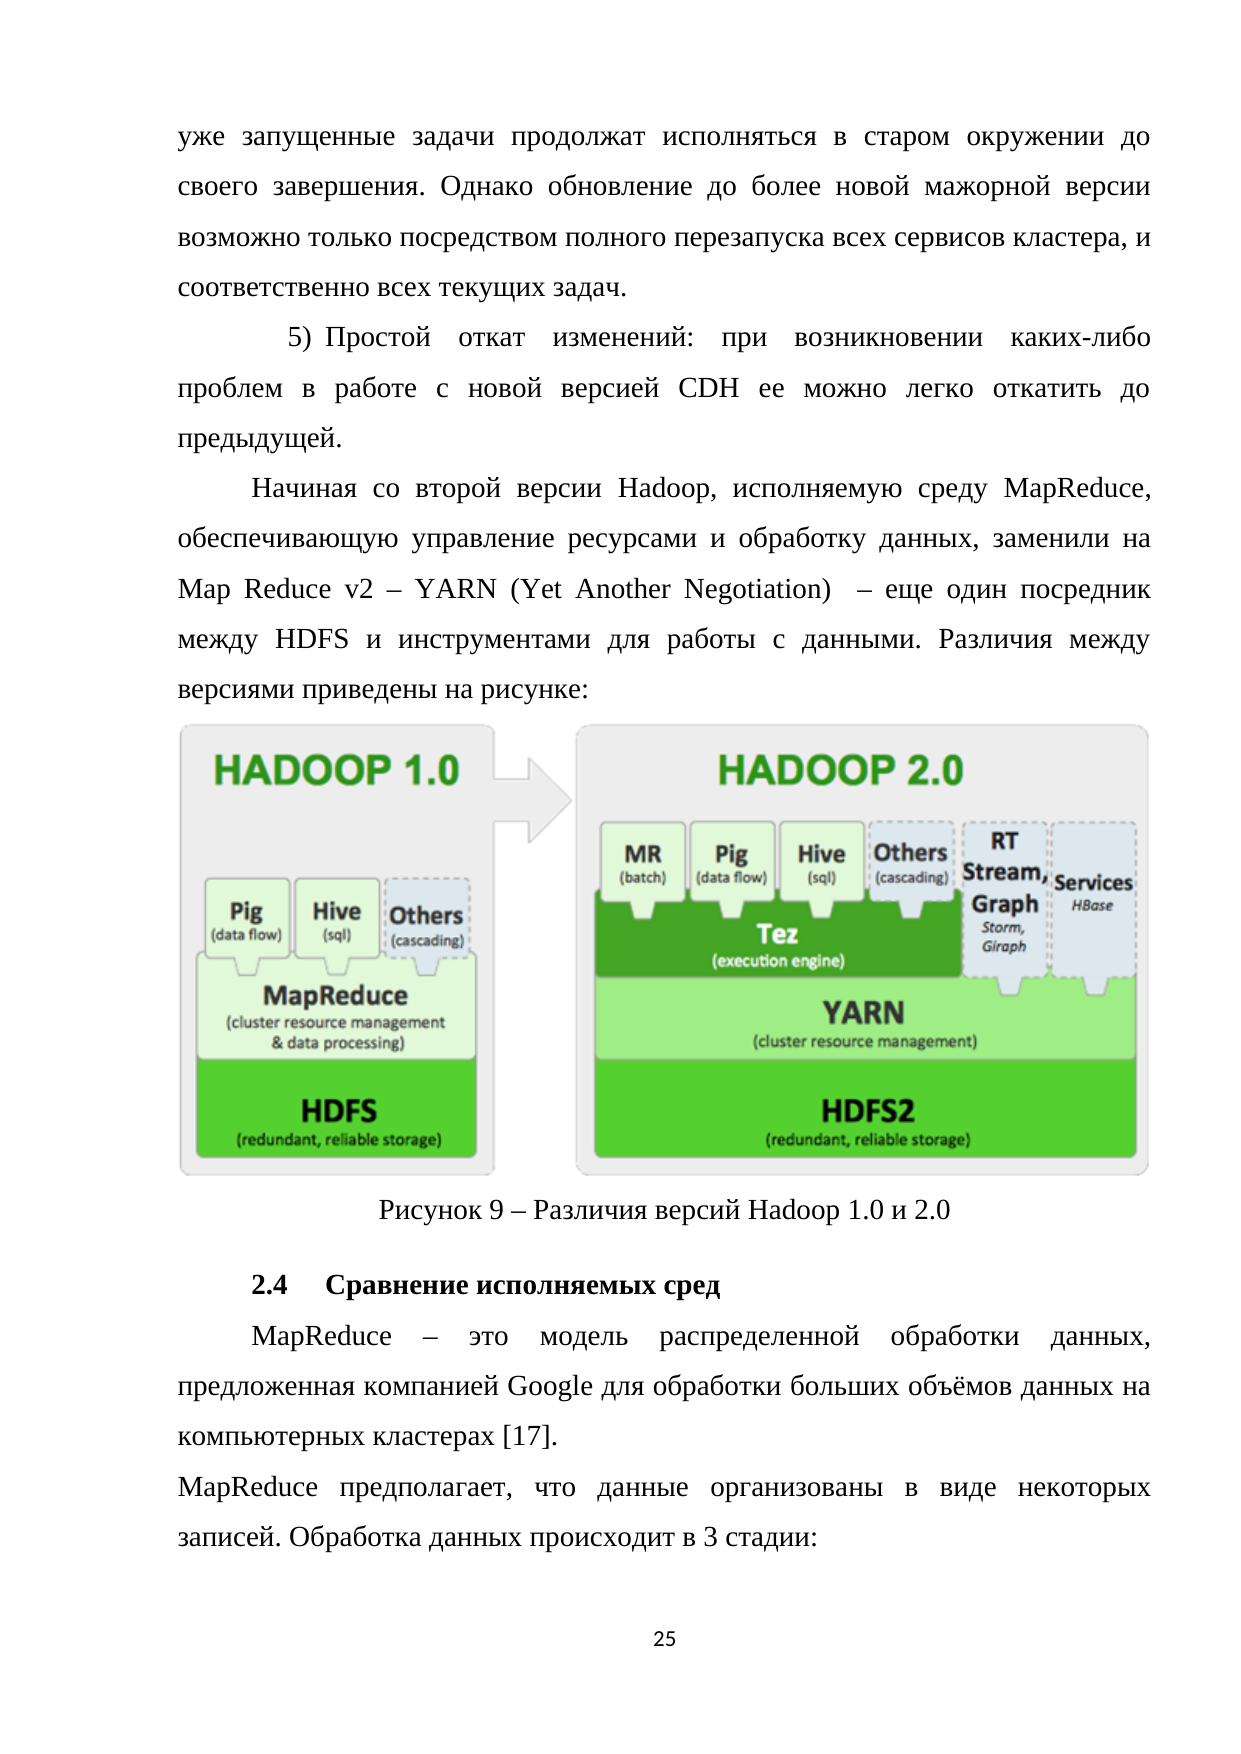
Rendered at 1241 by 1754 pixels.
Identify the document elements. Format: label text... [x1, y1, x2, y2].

text Сравнение исполняемых сред [177, 1267, 1152, 1301]
text MapReduce – это модель распределенной обработки данных, предложенная компанией Google для обработки больших объёмов данных на компьютерных кластерах [17]. [177, 1318, 1152, 1452]
text MapReduce предполагает, что данные организованы в виде некоторых записей. Обработка данных происходит в 3 стадии: [177, 1469, 1152, 1552]
picture [177, 721, 1152, 1179]
text Рисунок 9 – Различия версий Hadoop 1.0 и 2.0 [177, 1192, 1152, 1226]
list Простой откат изменений: при возникновении каких-либо проблем в работе с новой версией CDH ее можно легко откатить до предыдущей. [177, 319, 1152, 453]
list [177, 118, 1152, 303]
text Начиная со второй версии Hadoop, исполняемую среду MapReduce, обеспечивающую управление ресурсами и обработку данных, заменили на Map Reduce v2 – YARN (Yet Another Negotiation) – еще один посредник между HDFS и инструментами для работы с данными. Различия между версиями приведены на рисунке: [177, 470, 1152, 705]
